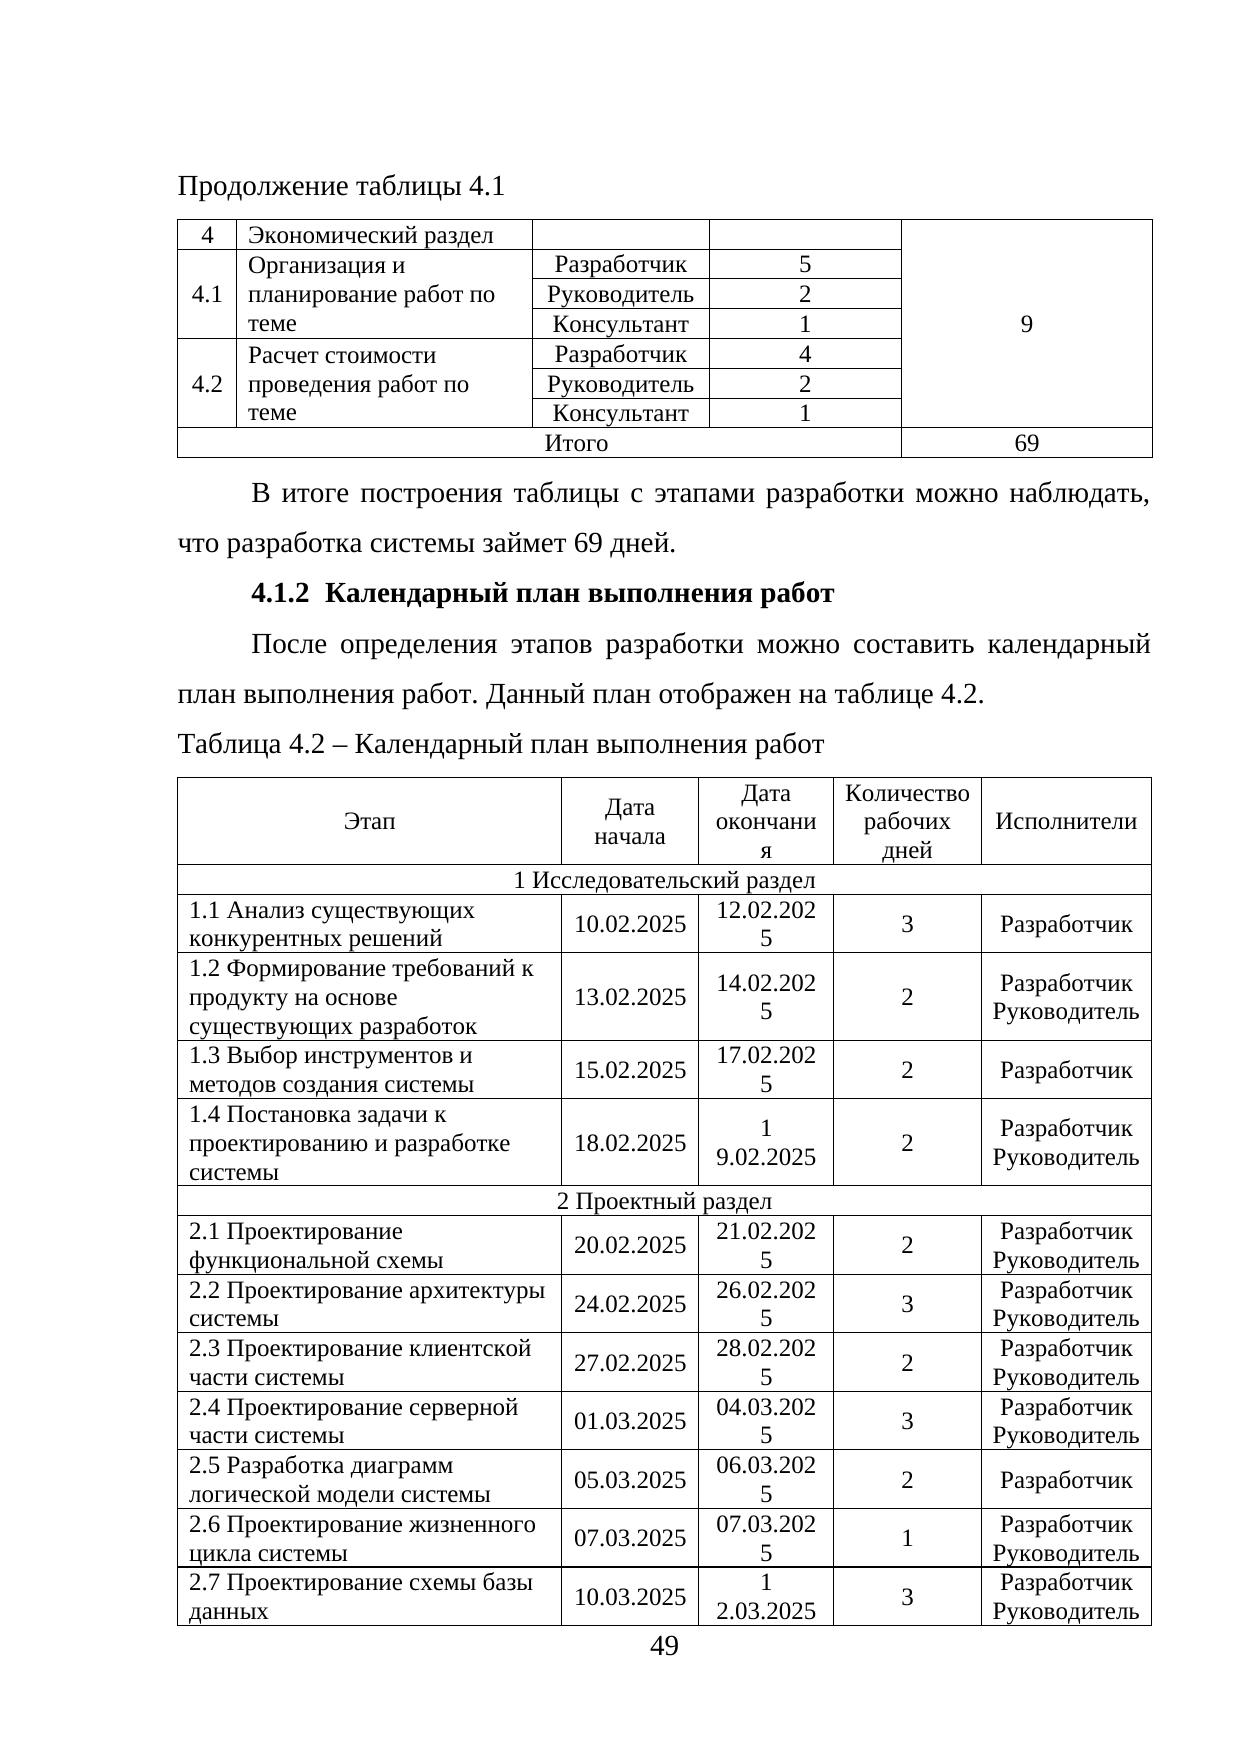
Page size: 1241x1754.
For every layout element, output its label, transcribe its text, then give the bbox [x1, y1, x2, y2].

text Таблица 4.2 – Календарный план выполнения работ [177, 726, 1152, 760]
table_cell 13.02.2025 [562, 953, 698, 1039]
table_cell 2.7 Проектирование схемы базы данных [178, 1568, 561, 1625]
table_cell Разработчик [533, 339, 709, 368]
table_cell 1 [834, 1509, 981, 1566]
table_cell 28.02.2025 [699, 1333, 833, 1391]
table_cell 12.02.2025 [699, 895, 833, 952]
table_cell 2 [710, 279, 901, 308]
table_cell 10.02.2025 [562, 895, 698, 952]
table_cell 17.02.2025 [699, 1041, 833, 1098]
table_cell Организация и планирование работ по теме [237, 250, 532, 338]
table_cell 18.02.2025 [562, 1099, 698, 1185]
table_cell 27.02.2025 [562, 1333, 698, 1391]
table_cell 07.03.2025 [699, 1509, 833, 1566]
table_cell Руководитель [533, 279, 709, 308]
table_cell Разработчик Руководитель [982, 1392, 1151, 1449]
table_cell 07.03.2025 [562, 1509, 698, 1566]
table_cell 2 [834, 1333, 981, 1391]
table_header 9 [902, 220, 1152, 427]
table_cell 2.3 Проектирование клиентской части системы [178, 1333, 561, 1391]
table_cell 2 [834, 1041, 981, 1098]
table_cell 2.2 Проектирование архитектуры системы [178, 1275, 561, 1332]
table_cell Консультант [533, 399, 709, 427]
text После определения этапов разработки можно составить календарный план выполнения работ. Данный план отображен на таблице 4.2. [177, 626, 1152, 709]
table_cell 1 [710, 309, 901, 338]
table_cell 1.1 Анализ существующих конкурентных решений [178, 895, 561, 952]
table_cell 2 [710, 369, 901, 397]
table_header Экономический раздел [237, 220, 532, 248]
table_cell Разработчик Руководитель [982, 1275, 1151, 1332]
table_cell Разработчик Руководитель [982, 1568, 1151, 1625]
table_header Дата начала [562, 778, 698, 864]
table_cell 2.4 Проектирование серверной части системы [178, 1392, 561, 1449]
table_cell 1 Исследовательский раздел [178, 865, 1151, 894]
table_cell Расчет стоимости проведения работ по теме [237, 339, 532, 427]
table_cell Разработчик [982, 895, 1151, 952]
table_cell 1 [710, 399, 901, 427]
table_cell 26.02.2025 [699, 1275, 833, 1332]
table_cell 19.02.2025 [699, 1099, 833, 1185]
table_cell 1.4 Постановка задачи к проектированию и разработке системы [178, 1099, 561, 1185]
table_header [710, 220, 901, 248]
table_cell Разработчик [982, 1041, 1151, 1098]
table_cell Разработчик [533, 250, 709, 278]
table_cell 05.03.2025 [562, 1450, 698, 1508]
table_cell 1.2 Формирование требований к продукту на основе существующих разработок [178, 953, 561, 1039]
table_cell 2 [834, 1216, 981, 1274]
table_cell 2.5 Разработка диаграмм логической модели системы [178, 1450, 561, 1508]
table_cell 3 [834, 1275, 981, 1332]
table_cell Разработчик Руководитель [982, 1099, 1151, 1185]
table_cell 15.02.2025 [562, 1041, 698, 1098]
table_cell 14.02.2025 [699, 953, 833, 1039]
table_header Дата окончания [699, 778, 833, 864]
table_header Исполнители [982, 778, 1151, 864]
table_cell 4 [710, 339, 901, 368]
table_cell 2.1 Проектирование функциональной схемы [178, 1216, 561, 1274]
table_cell 3 [834, 1392, 981, 1449]
table_cell Разработчик Руководитель [982, 1333, 1151, 1391]
table_cell Разработчик Руководитель [982, 953, 1151, 1039]
table_cell 2 [834, 953, 981, 1039]
table_header 4 [178, 220, 236, 248]
table_cell Разработчик Руководитель [982, 1216, 1151, 1274]
table_cell 2 [834, 1450, 981, 1508]
table_cell 21.02.2025 [699, 1216, 833, 1274]
table_cell 06.03.2025 [699, 1450, 833, 1508]
table_cell 10.03.2025 [562, 1568, 698, 1625]
text Календарный план выполнения работ [177, 575, 1152, 609]
table_cell 04.03.2025 [699, 1392, 833, 1449]
table_cell Разработчик Руководитель [982, 1509, 1151, 1566]
table_cell 20.02.2025 [562, 1216, 698, 1274]
table_cell Консультант [533, 309, 709, 338]
text Продолжение таблицы 4.1 [177, 168, 1152, 202]
table_cell Руководитель [533, 369, 709, 397]
table_cell 01.03.2025 [562, 1392, 698, 1449]
table_cell 2 [834, 1099, 981, 1185]
table_cell 1.3 Выбор инструментов и методов создания системы [178, 1041, 561, 1098]
table_header Количество рабочих дней [834, 778, 981, 864]
table_cell 4.1 [178, 250, 236, 338]
table_cell 2 Проектный раздел [178, 1186, 1151, 1215]
table_cell 4.2 [178, 339, 236, 427]
table_cell 12.03.2025 [699, 1568, 833, 1625]
text В итоге построения таблицы с этапами разработки можно наблюдать, что разработка системы займет 69 дней. [177, 475, 1152, 559]
table_cell 3 [834, 1568, 981, 1625]
table_cell 5 [710, 250, 901, 278]
table_cell Итого [178, 428, 901, 457]
table_cell 2.6 Проектирование жизненного цикла системы [178, 1509, 561, 1566]
table_cell 3 [834, 895, 981, 952]
table_header Этап [178, 778, 561, 864]
table_cell 24.02.2025 [562, 1275, 698, 1332]
table_header [533, 220, 709, 248]
table_cell 69 [902, 428, 1152, 457]
table_cell Разработчик [982, 1450, 1151, 1508]
